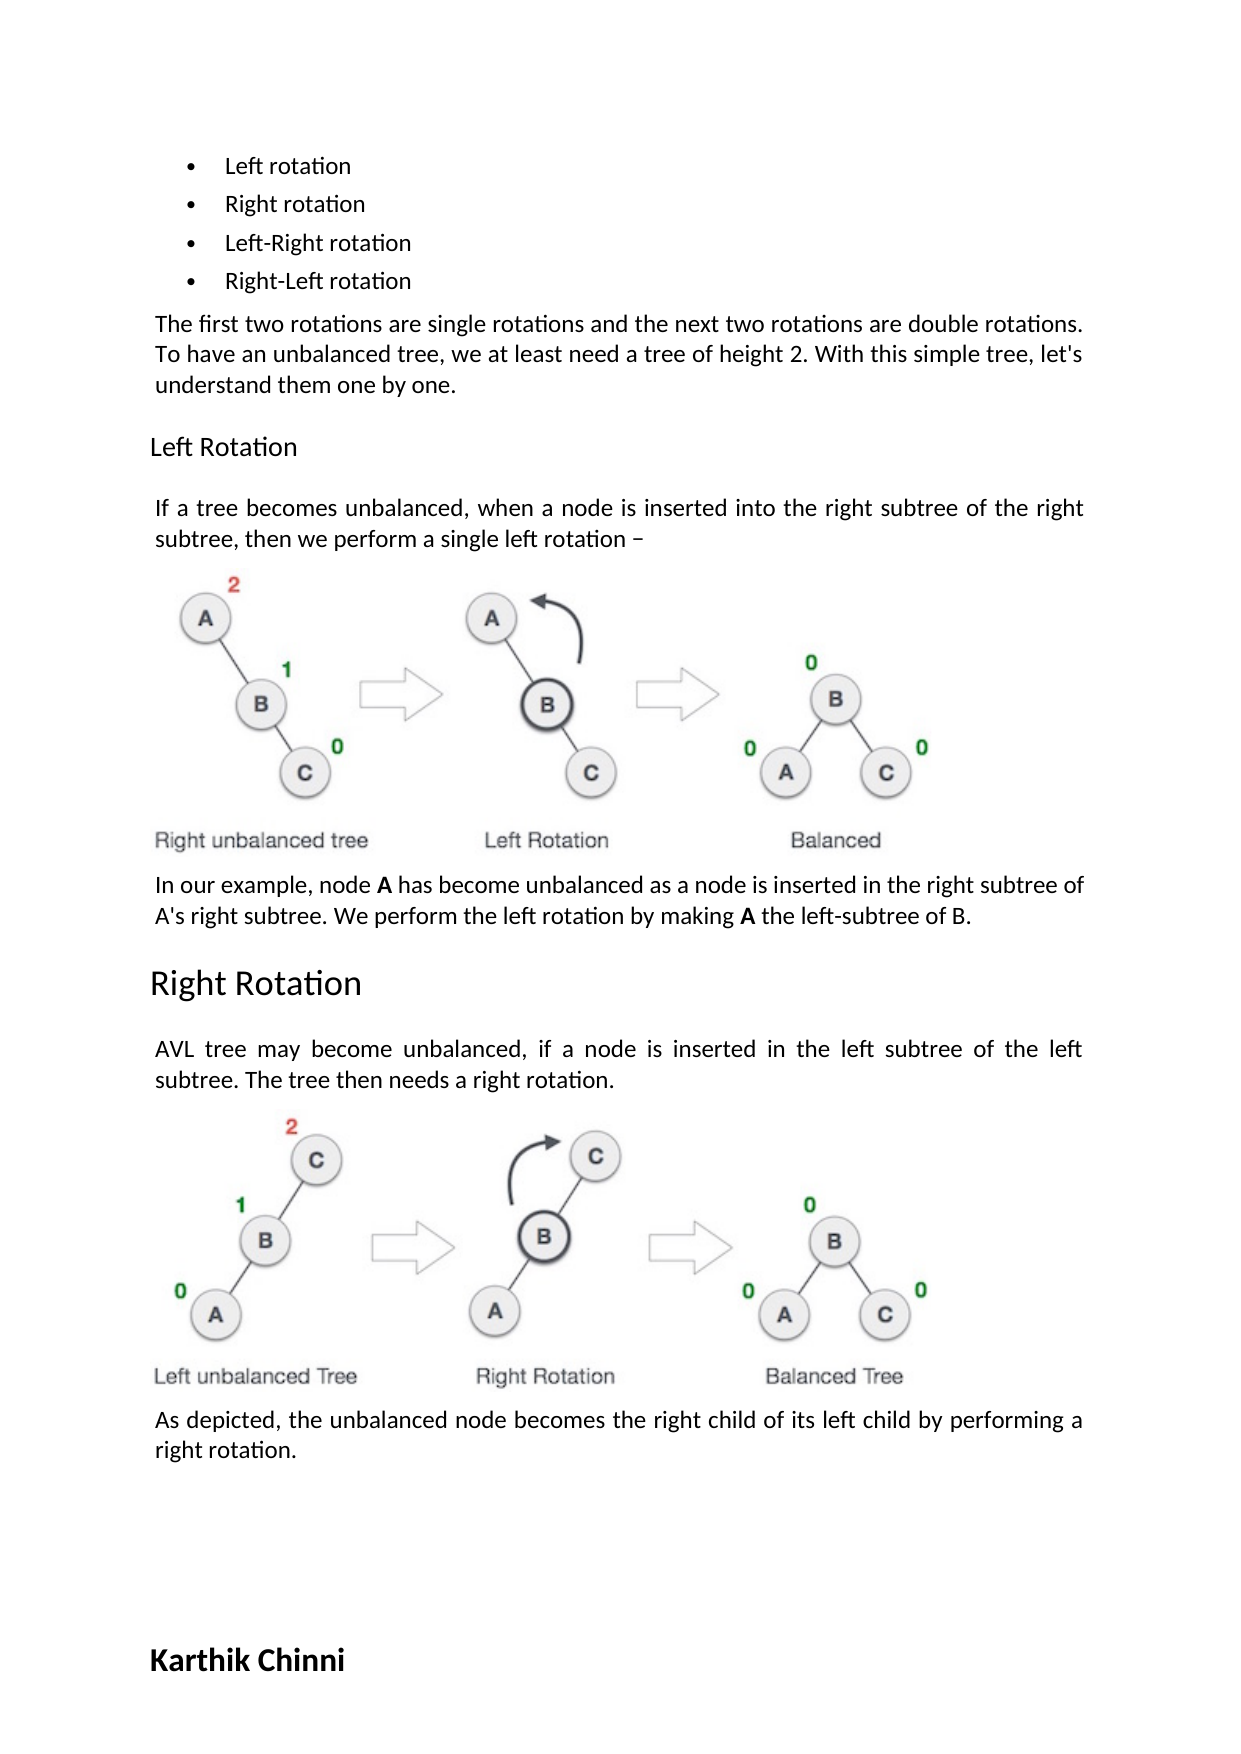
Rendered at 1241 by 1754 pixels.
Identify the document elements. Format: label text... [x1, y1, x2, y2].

list Right-Left rotation [187, 265, 1090, 296]
text Right Rotation [150, 959, 1090, 1004]
text As depicted, the unbalanced node becomes the right child of its left child by performing a right rotation. [155, 1404, 1085, 1465]
text The first two rotations are single rotations and the next two rotations are double rotations. To have an unbalanced tree, we at least need a tree of height 2. With this simple tree, let's understand them one by one. [155, 308, 1085, 399]
text If a tree becomes unbalanced, when a node is inserted into the right subtree of the right subtree, then we perform a single left rotation − [155, 492, 1085, 553]
picture [150, 1109, 932, 1392]
list Left-Right rotation [187, 227, 1090, 257]
text AVL tree may become unbalanced, if a node is inserted in the left subtree of the left subtree. The tree then needs a right rotation. [155, 1033, 1085, 1094]
list Left rotation [187, 150, 1090, 181]
list Right rotation [187, 188, 1090, 219]
text Left Rotation [150, 429, 1090, 463]
picture [150, 568, 932, 857]
text In our example, node A has become unbalanced as a node is inserted in the right subtree of A's right subtree. We perform the left rotation by making A the left-subtree of B. [155, 869, 1085, 930]
